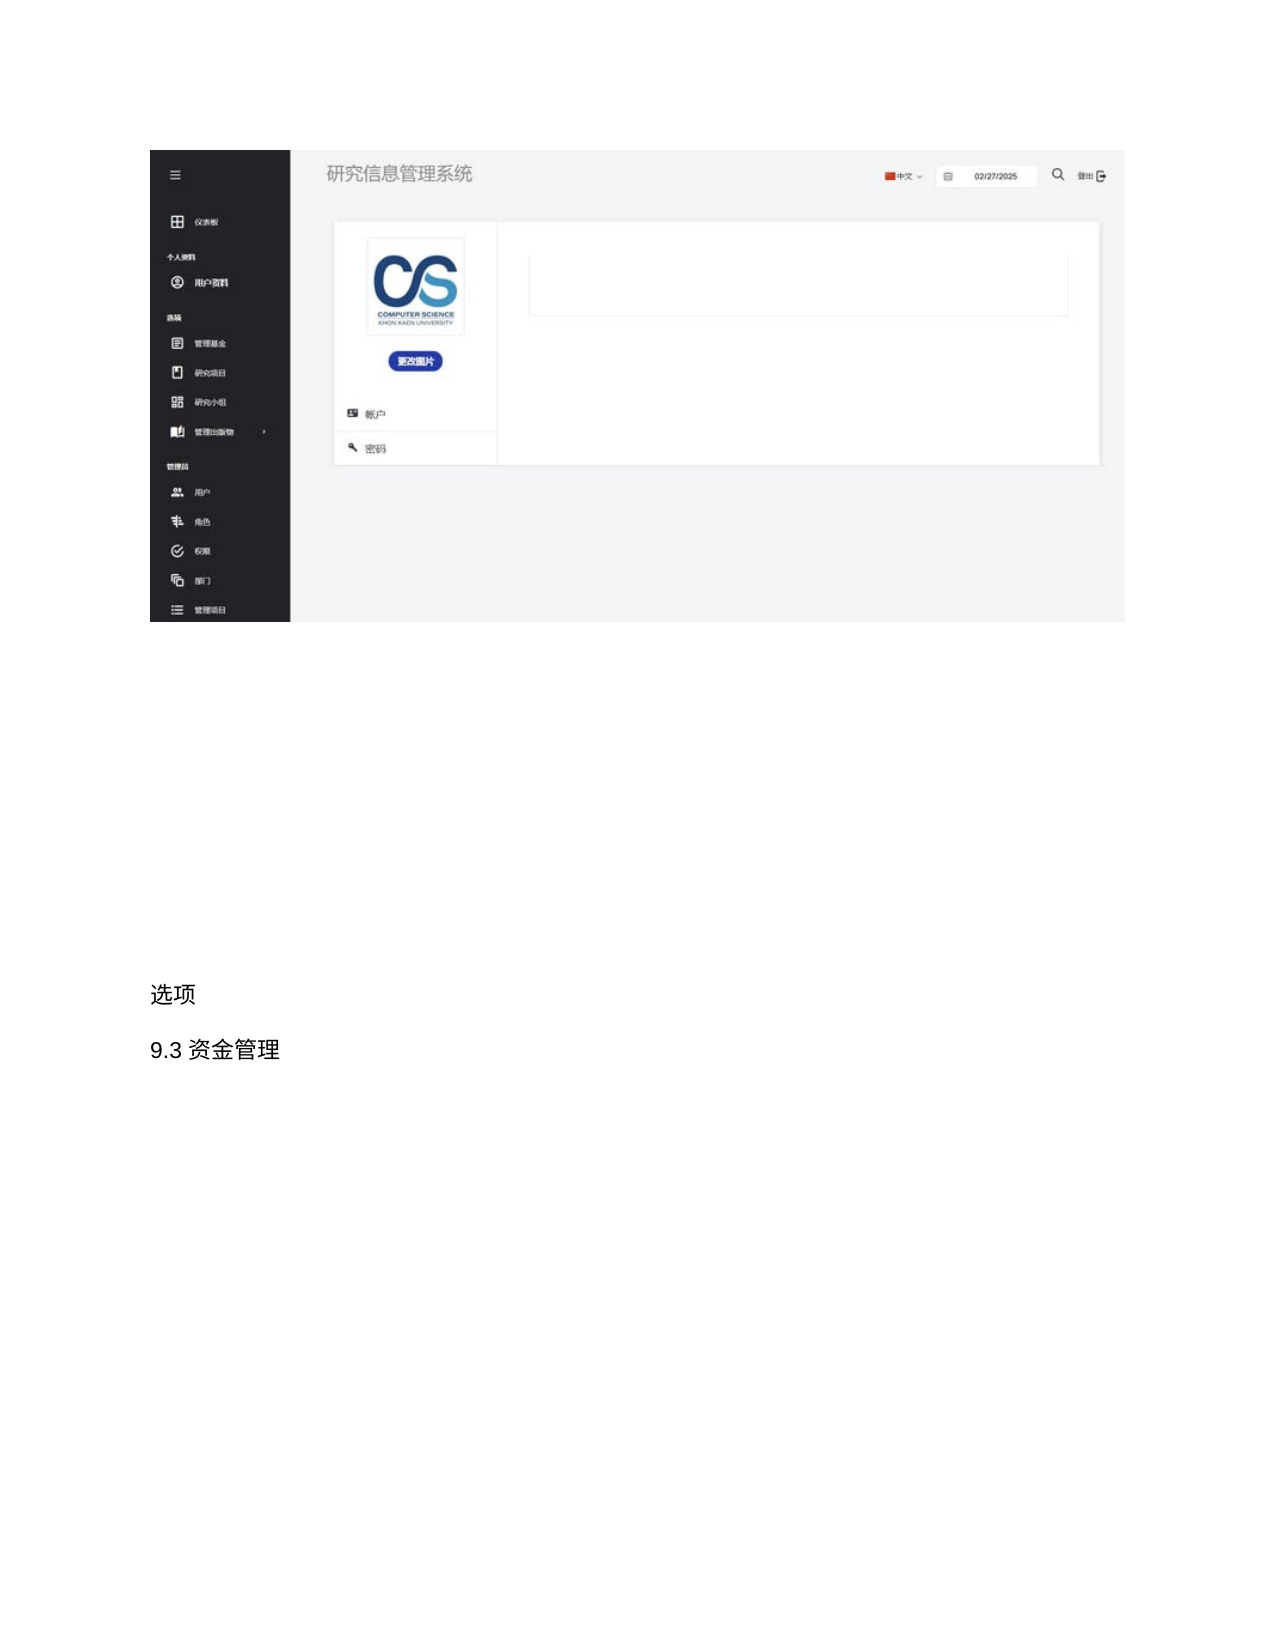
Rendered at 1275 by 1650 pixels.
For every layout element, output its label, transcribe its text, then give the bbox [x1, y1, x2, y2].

text 9.3 资金管理 [150, 1037, 1125, 1063]
text 选项 [150, 982, 1125, 1008]
picture [150, 150, 1125, 622]
